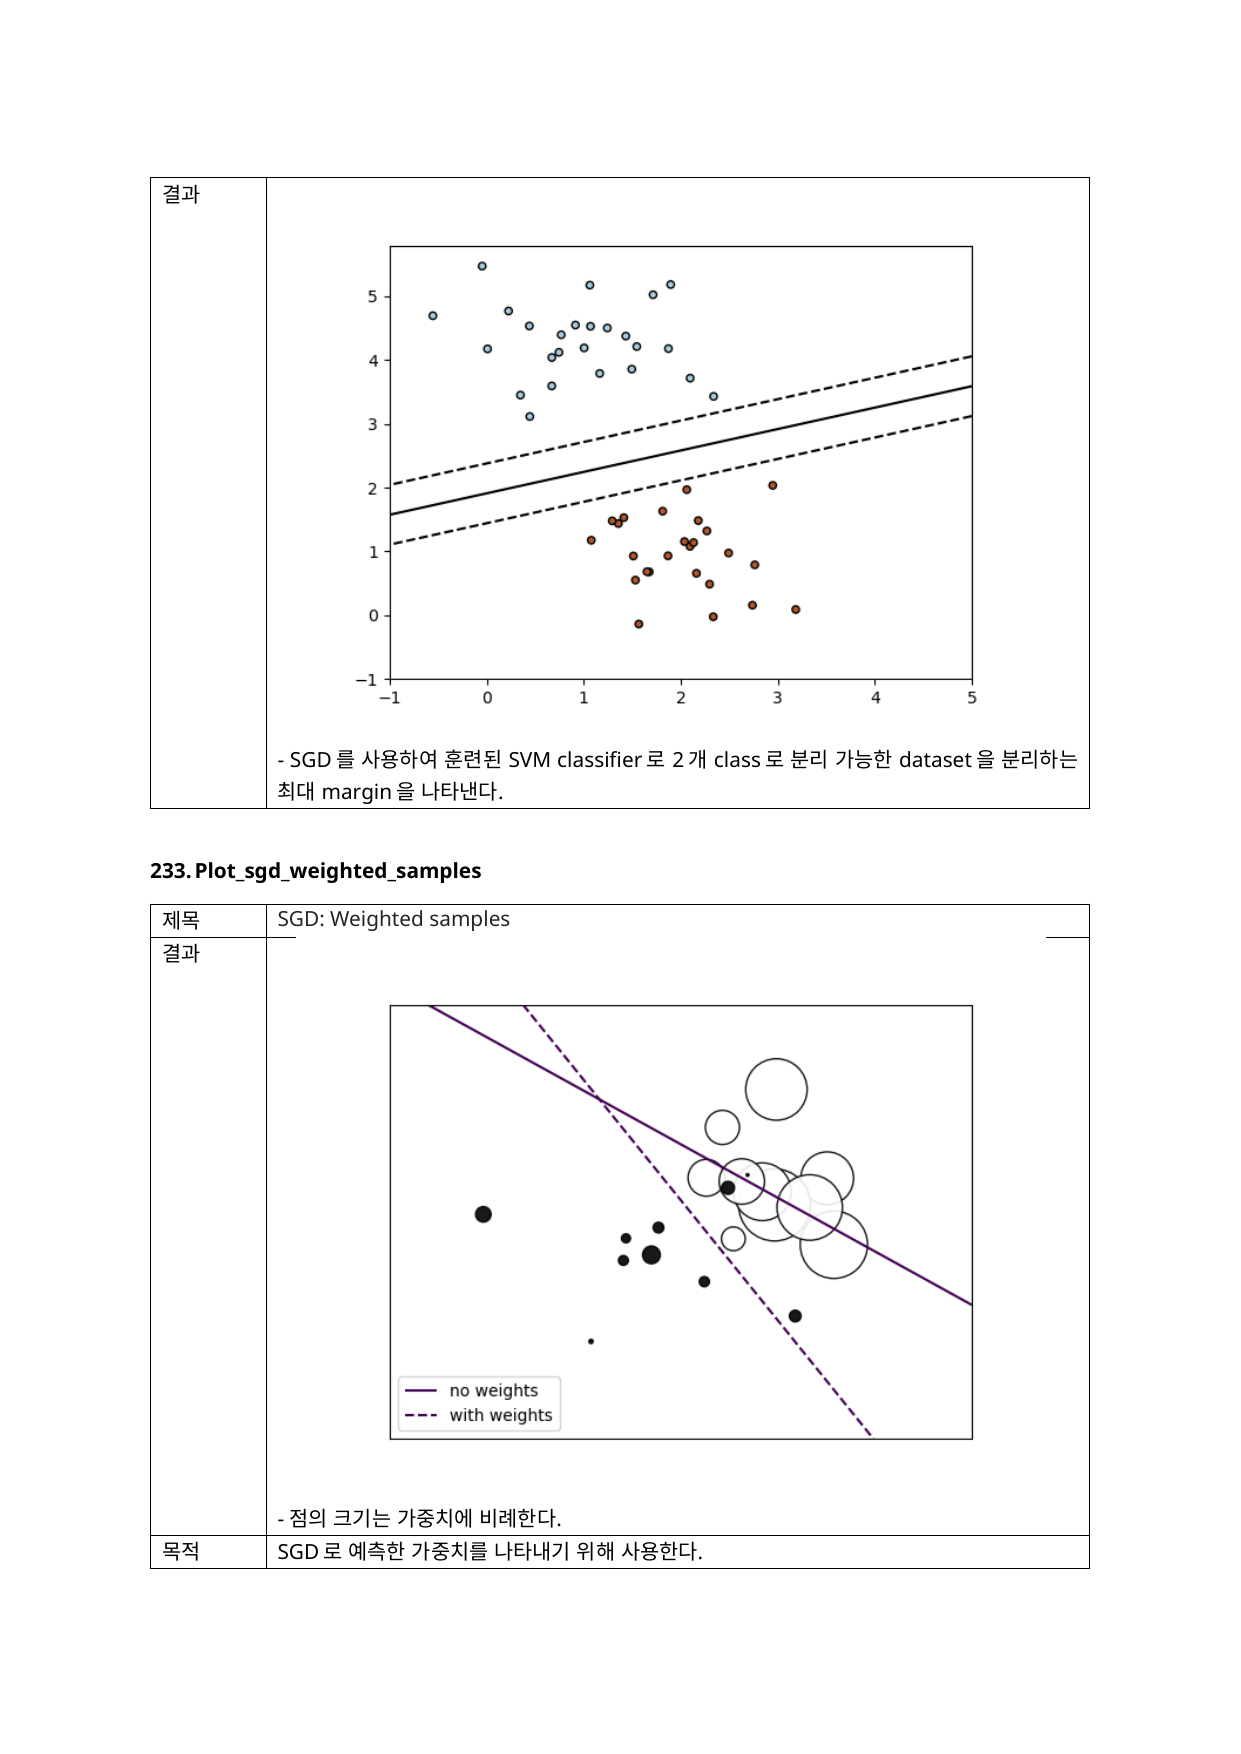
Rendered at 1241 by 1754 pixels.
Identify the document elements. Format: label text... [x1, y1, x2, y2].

table_header SGD: Weighted samples [267, 905, 1089, 937]
table_cell 목적 [151, 1536, 266, 1568]
table_cell - SGD를 사용하여 훈련된 SVM classifier로 2개 class로 분리 가능한 dataset을 분리하는 최대 margin을 나타낸다. [267, 178, 1089, 808]
table_cell SGD로 예측한 가중치를 나타내기 위해 사용한다. [267, 1536, 1089, 1568]
table_cell 결과 [151, 178, 266, 808]
subtitle Plot_sgd_weighted_samples [150, 856, 1090, 884]
table_header 제목 [151, 905, 266, 937]
table_cell - 점의 크기는 가중치에 비례한다. [267, 938, 1089, 1534]
table_cell 결과 [151, 938, 266, 1534]
